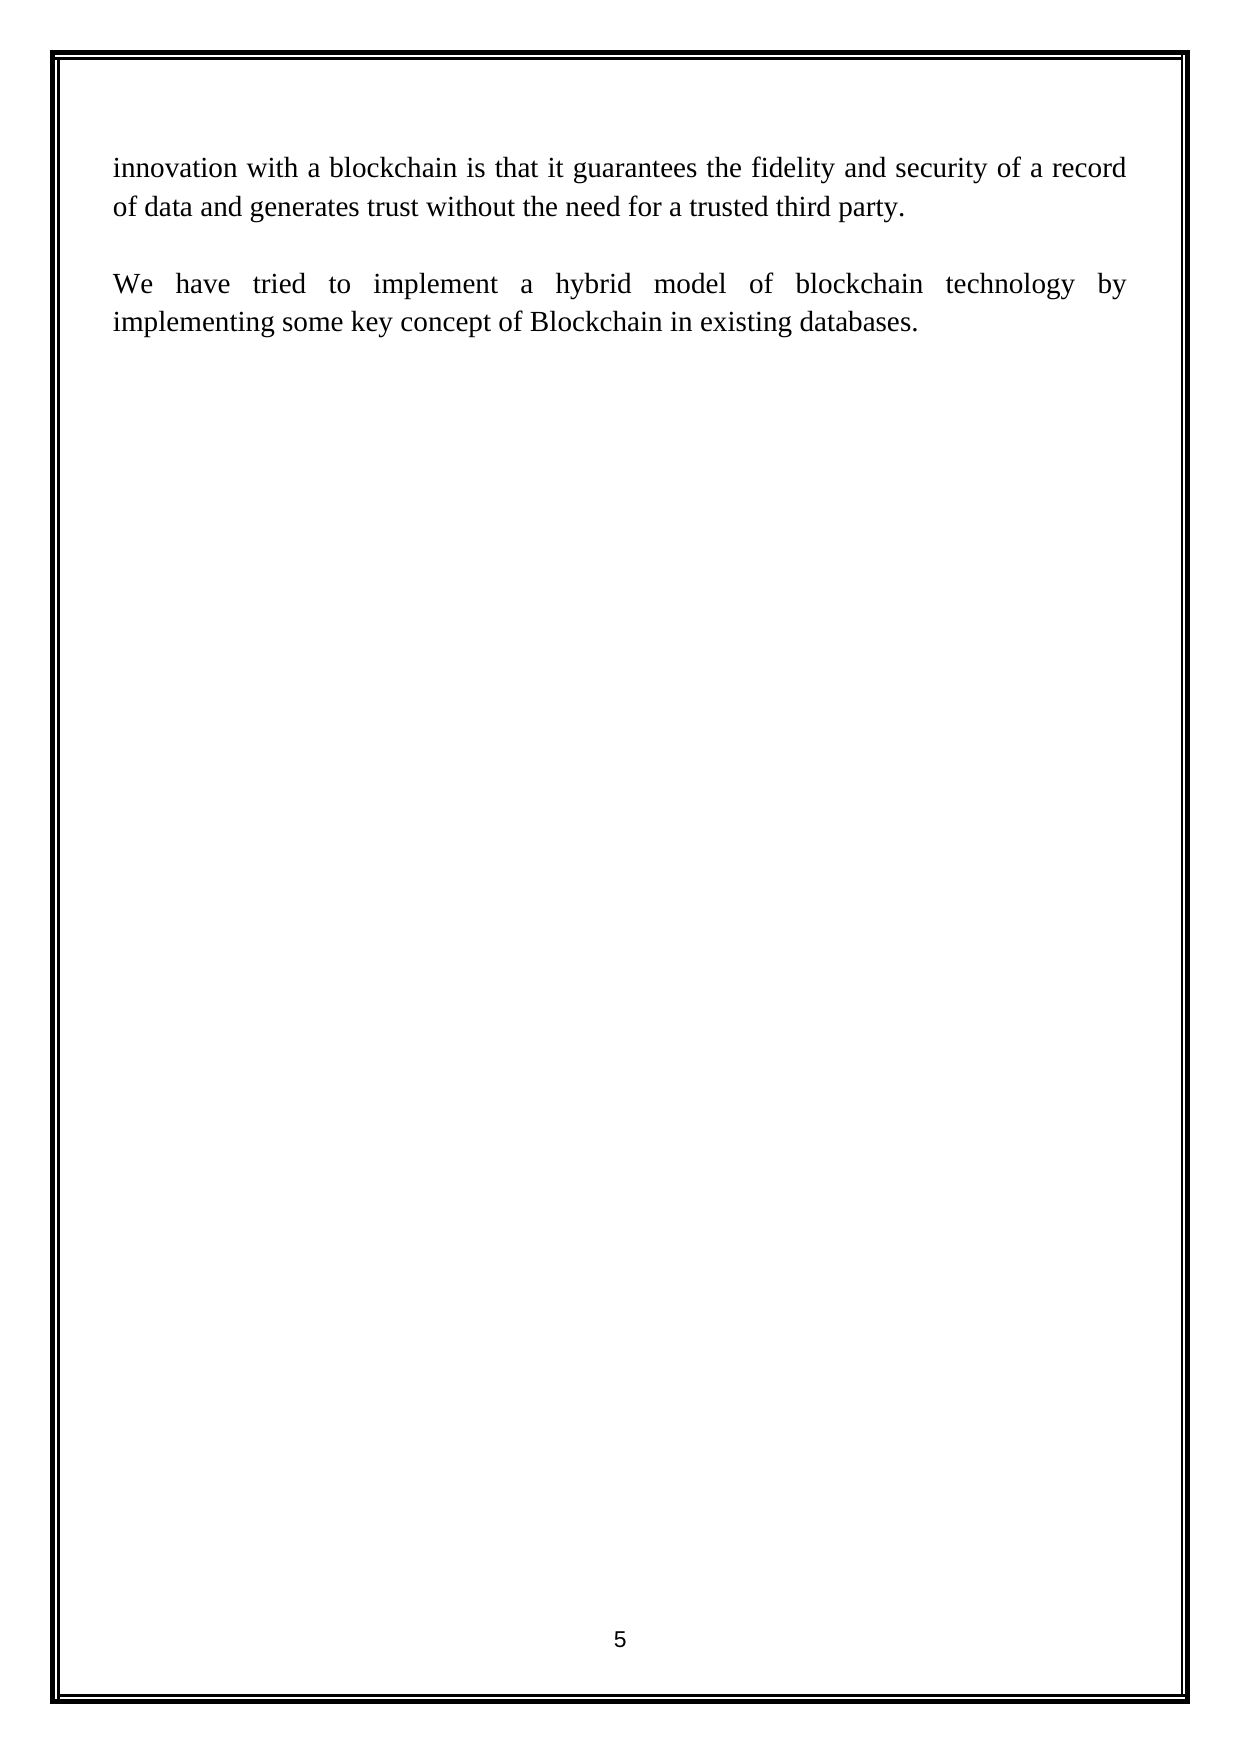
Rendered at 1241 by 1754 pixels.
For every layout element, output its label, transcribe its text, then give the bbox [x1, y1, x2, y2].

text We have tried to implement a hybrid model of blockchain technology by implementing some key concept of Blockchain in existing databases. [113, 266, 1128, 338]
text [113, 150, 1128, 222]
